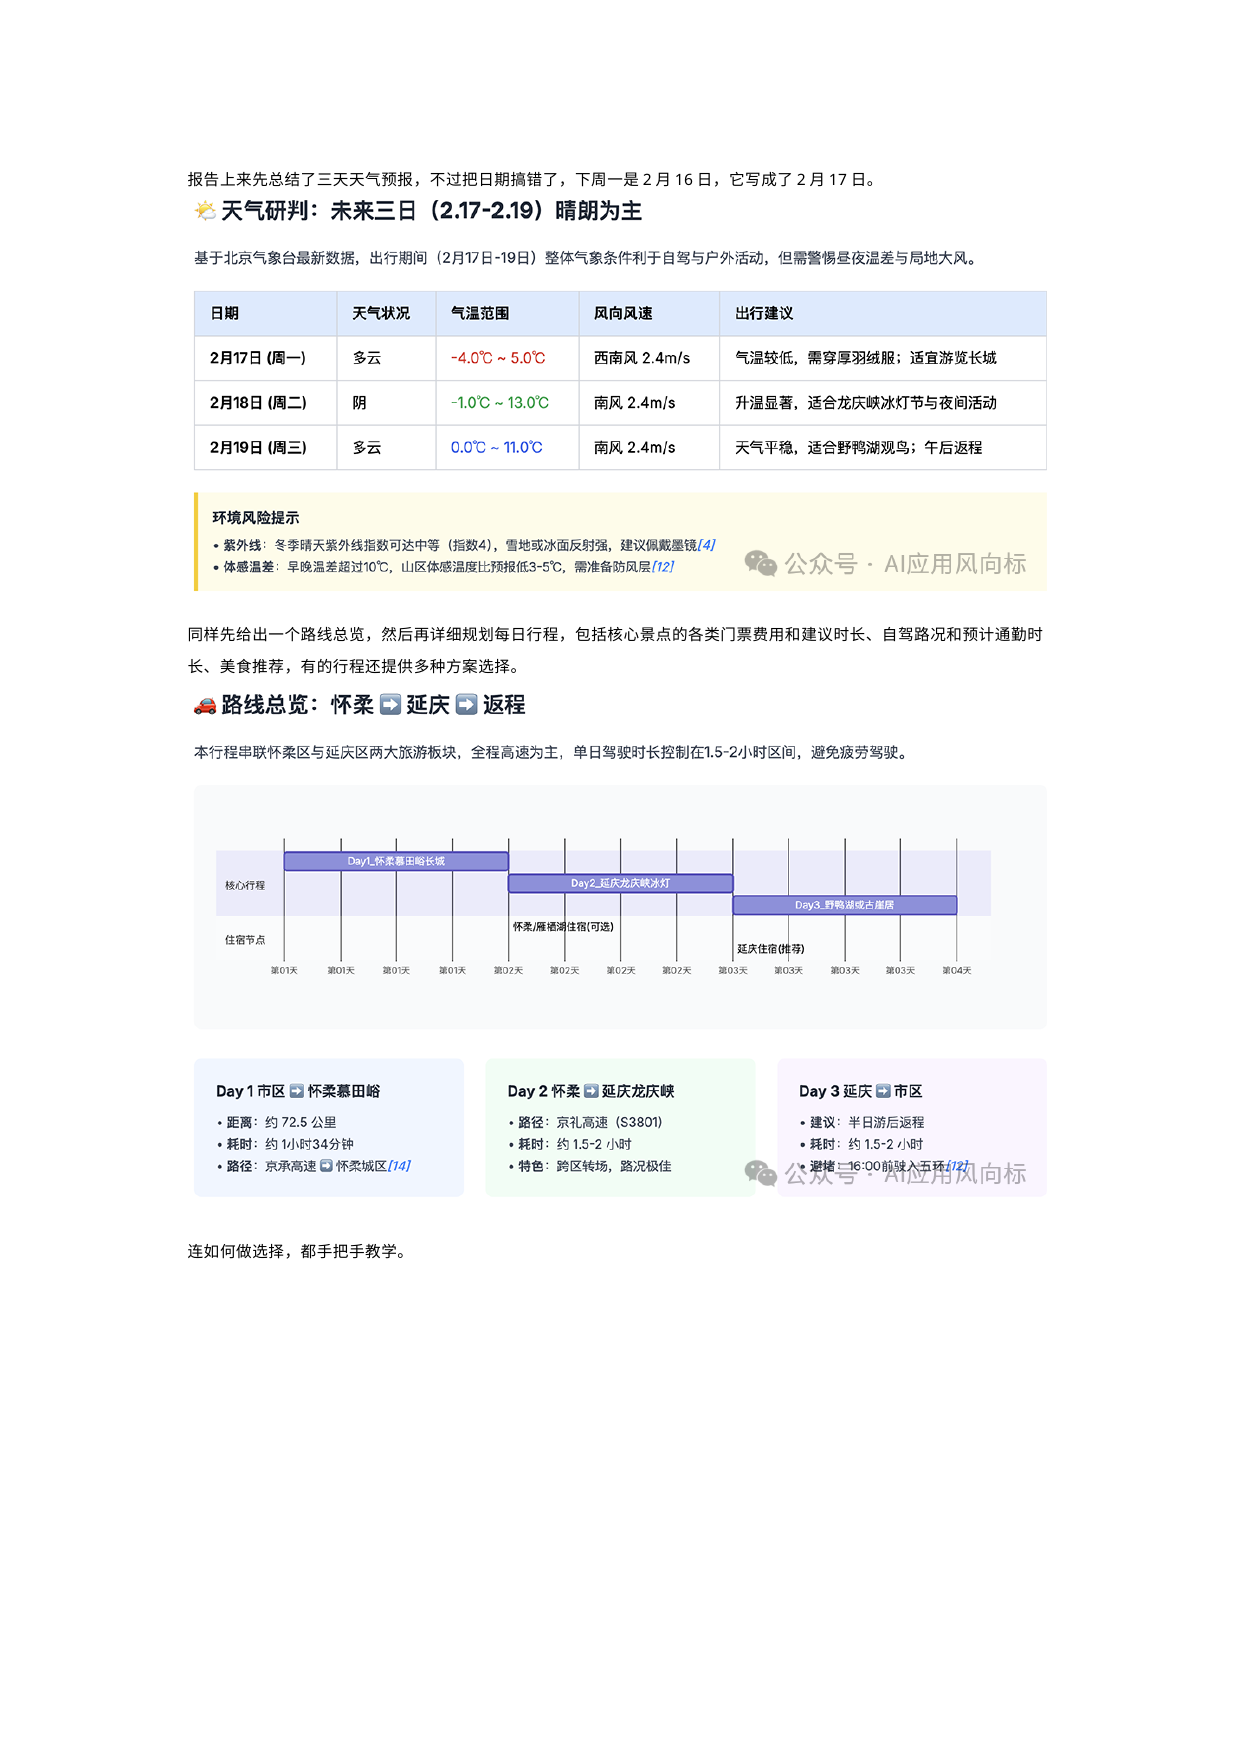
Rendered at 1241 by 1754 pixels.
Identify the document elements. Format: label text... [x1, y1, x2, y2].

text 报告上来先总结了三天天气预报，不过把日期搞错了，下周一是2月16日，它写成了2月17日。同样先给出一个路线总览，然后再详细规划每日行程，包括核心景点的各类门票费用和建议时长、自驾路况和预计通勤时长、美食推荐，有的行程还提供多种方案选择。连如何做选择，都手把手教学。最后还给出多条路线的沿途加油站分布及建议，并附上车辆准备、旅行装备的清单。 [187, 598, 1053, 682]
picture [187, 682, 1053, 1208]
text 报告上来先总结了三天天气预报，不过把日期搞错了，下周一是2月16日，它写成了2月17日。同样先给出一个路线总览，然后再详细规划每日行程，包括核心景点的各类门票费用和建议时长、自驾路况和预计通勤时长、美食推荐，有的行程还提供多种方案选择。连如何做选择，都手把手教学。最后还给出多条路线的沿途加油站分布及建议，并附上车辆准备、旅行装备的清单。 [187, 162, 1053, 194]
picture [187, 194, 1053, 598]
text 报告上来先总结了三天天气预报，不过把日期搞错了，下周一是2月16日，它写成了2月17日。同样先给出一个路线总览，然后再详细规划每日行程，包括核心景点的各类门票费用和建议时长、自驾路况和预计通勤时长、美食推荐，有的行程还提供多种方案选择。连如何做选择，都手把手教学。最后还给出多条路线的沿途加油站分布及建议，并附上车辆准备、旅行装备的清单。 [187, 1208, 1053, 1267]
